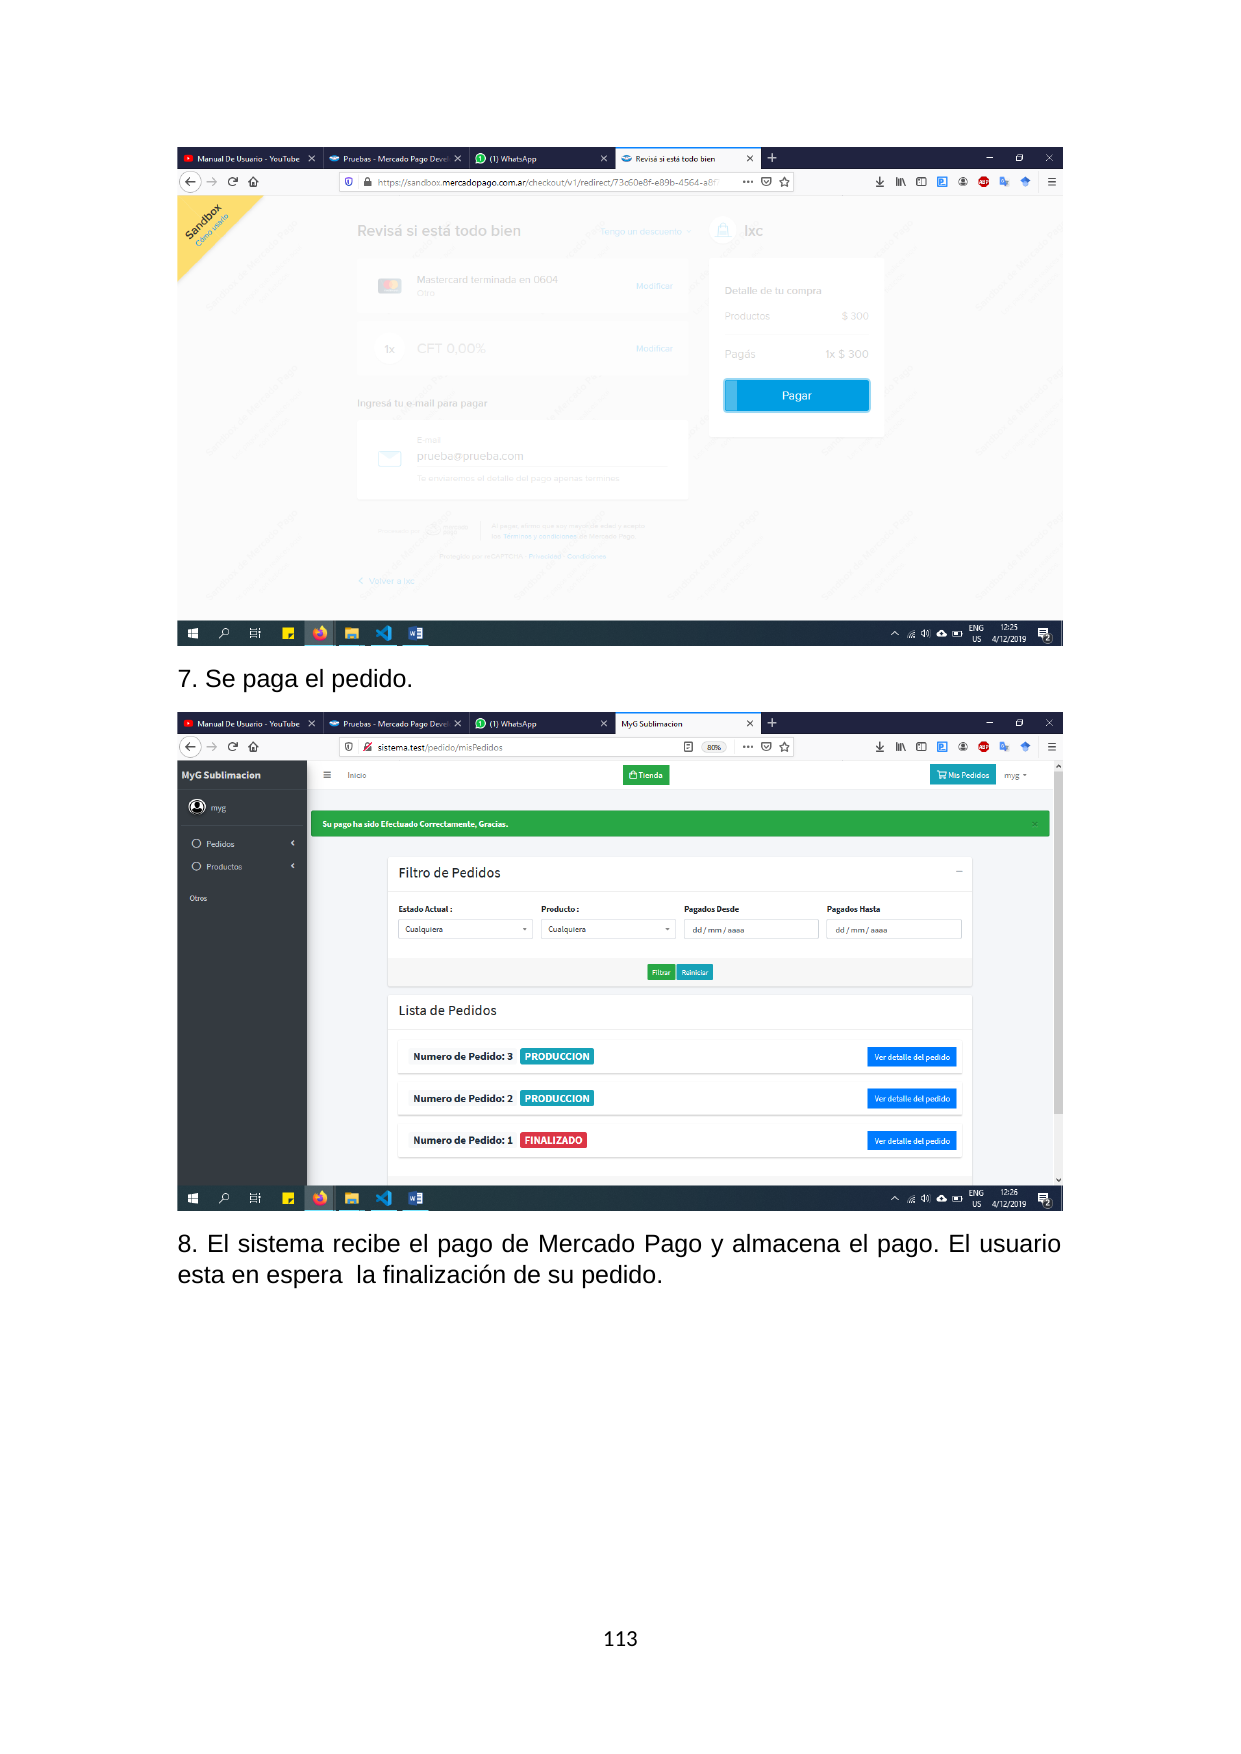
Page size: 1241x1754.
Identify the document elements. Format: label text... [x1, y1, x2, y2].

picture [177, 712, 1063, 1211]
text 7. Se paga el pedido. [177, 664, 1063, 693]
picture [177, 147, 1063, 646]
text 8. El sistema recibe el pago de Mercado Pago y almacena el pago. El usuario esta en espera la finalización de su pedido. [177, 1229, 1063, 1289]
